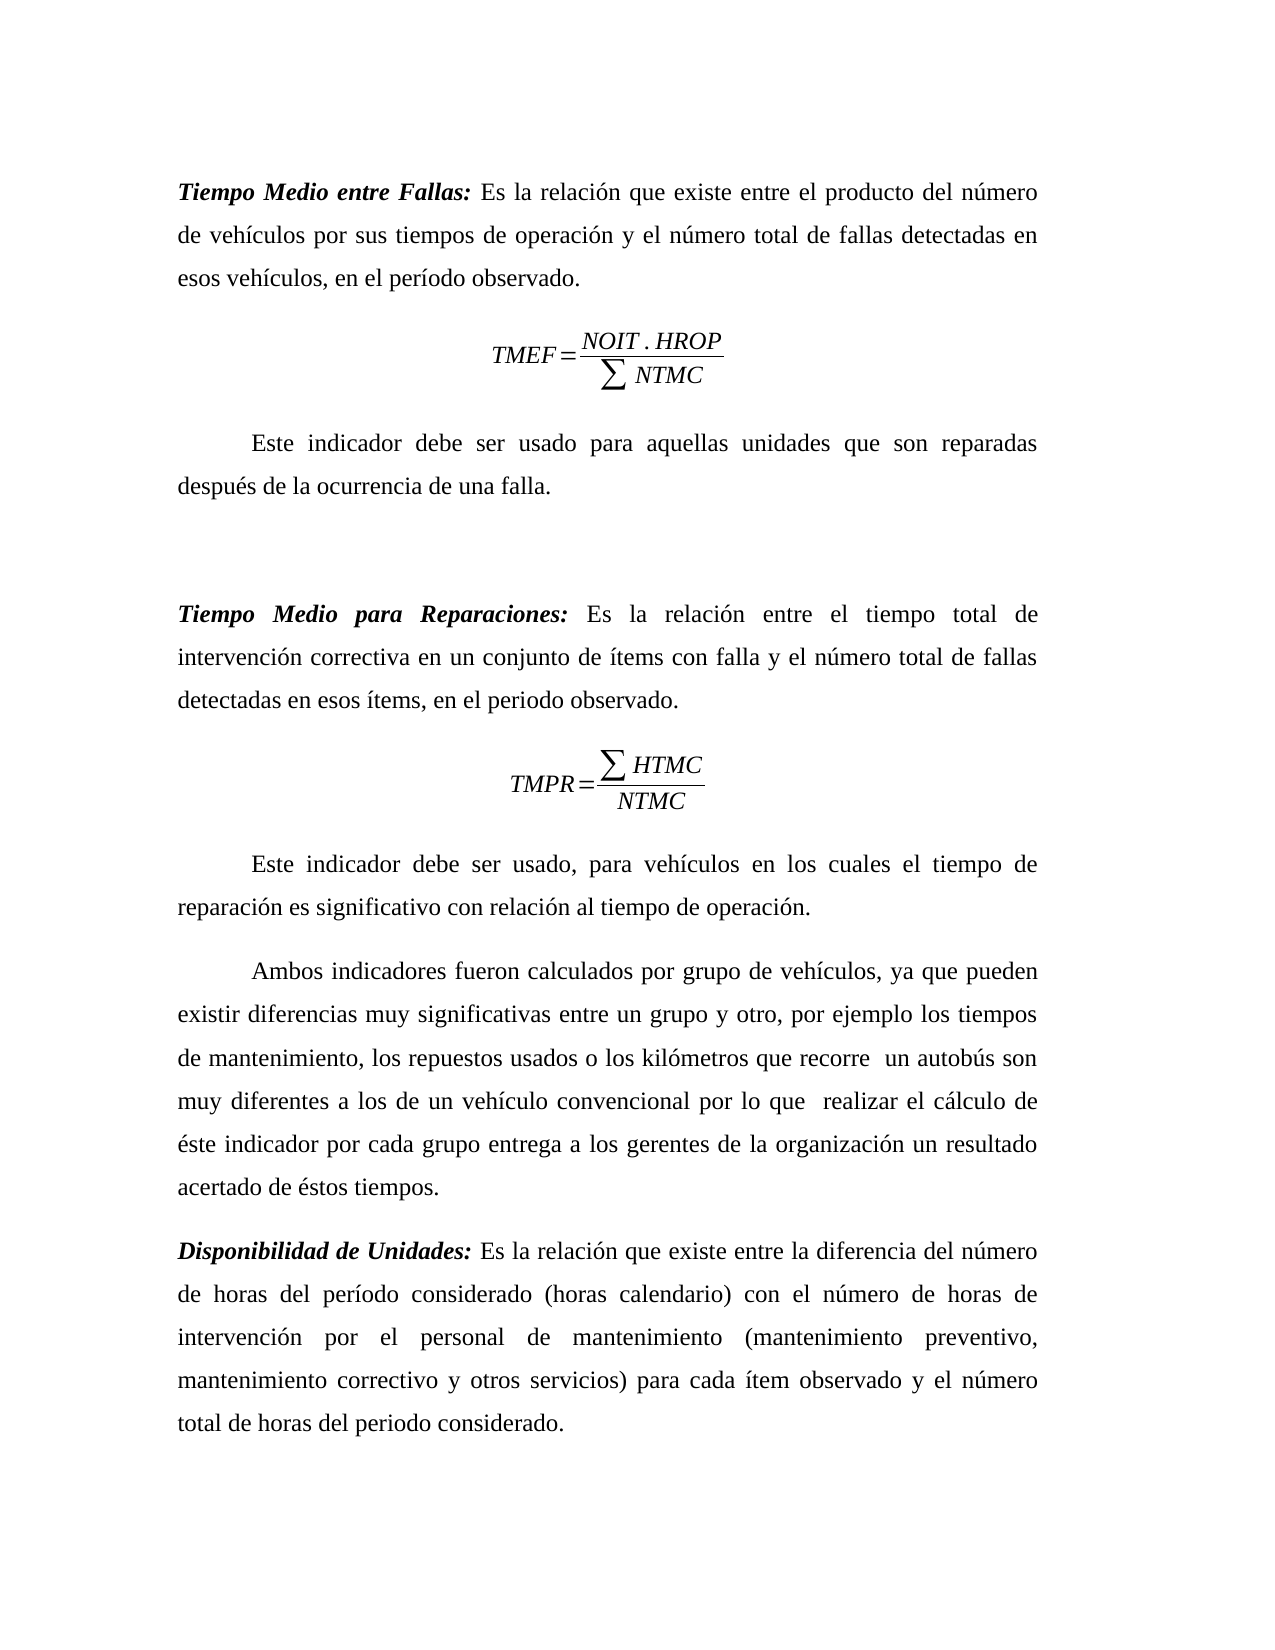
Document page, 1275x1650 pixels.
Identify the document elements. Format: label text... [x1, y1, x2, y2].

text Este indicador debe ser usado para aquellas unidades que son reparadas después de la ocurrencia de una falla. [177, 428, 1039, 499]
text Tiempo Medio para Reparaciones: Es la relación entre el tiempo total de intervención correctiva en un conjunto de ítems con falla y el número total de fallas detectadas en esos ítems, en el periodo observado. [177, 599, 1039, 714]
text Tiempo Medio entre Fallas: Es la relación que existe entre el producto del número de vehículos por sus tiempos de operación y el número total de fallas detectadas en esos vehículos, en el período observado. [177, 177, 1039, 292]
text Ambos indicadores fueron calculados por grupo de vehículos, ya que pueden existir diferencias muy significativas entre un grupo y otro, por ejemplo los tiempos de mantenimiento, los repuestos usados o los kilómetros que recorre un autobús son muy diferentes a los de un vehículo convencional por lo que realizar el cálculo de éste indicador por cada grupo entrega a los gerentes de la organización un resultado acertado de éstos tiempos. [177, 956, 1039, 1201]
text Disponibilidad de Unidades: Es la relación que existe entre la diferencia del número de horas del período considerado (horas calendario) con el número de horas de intervención por el personal de mantenimiento (mantenimiento preventivo, mantenimiento correctivo y otros servicios) para cada ítem observado y el número total de horas del periodo considerado. [177, 1236, 1039, 1437]
text Este indicador debe ser usado, para vehículos en los cuales el tiempo de reparación es significativo con relación al tiempo de operación. [177, 849, 1039, 921]
